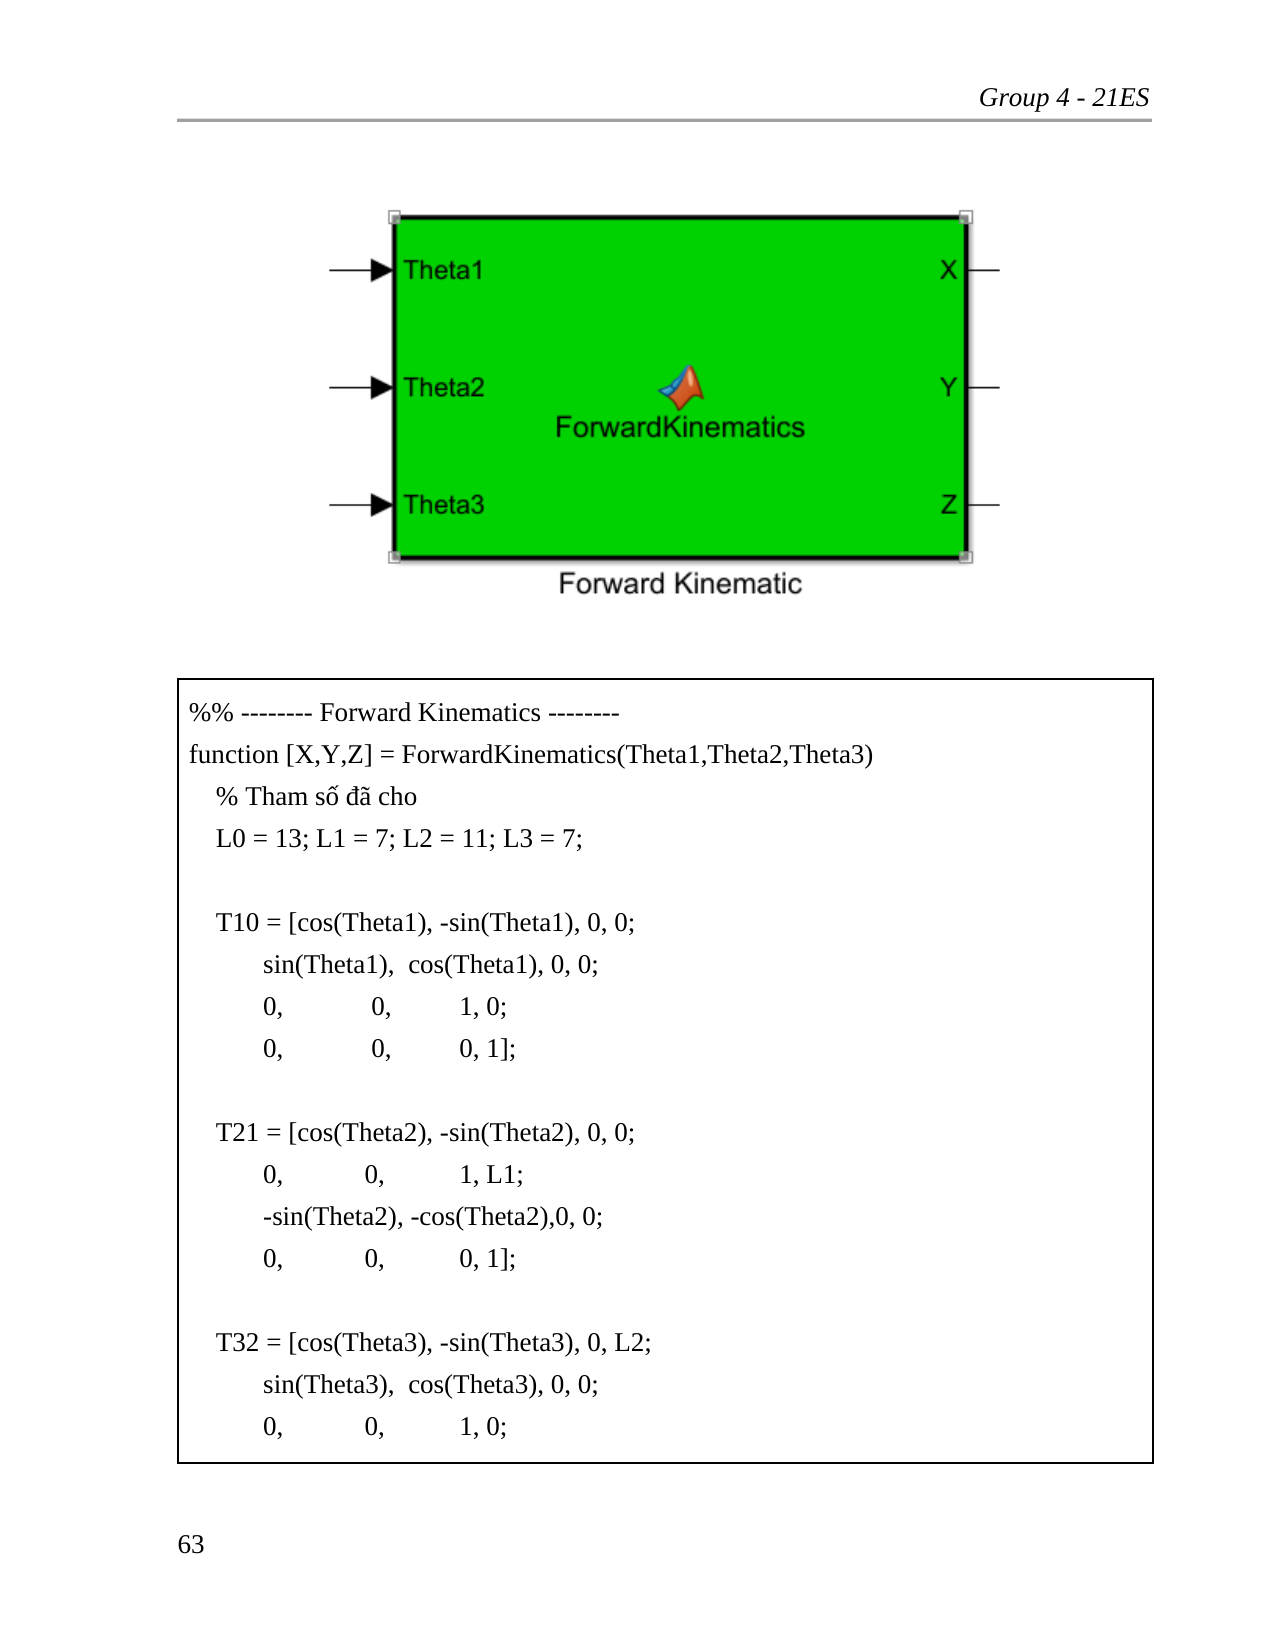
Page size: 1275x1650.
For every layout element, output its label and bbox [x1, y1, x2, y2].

picture [329, 165, 1000, 625]
